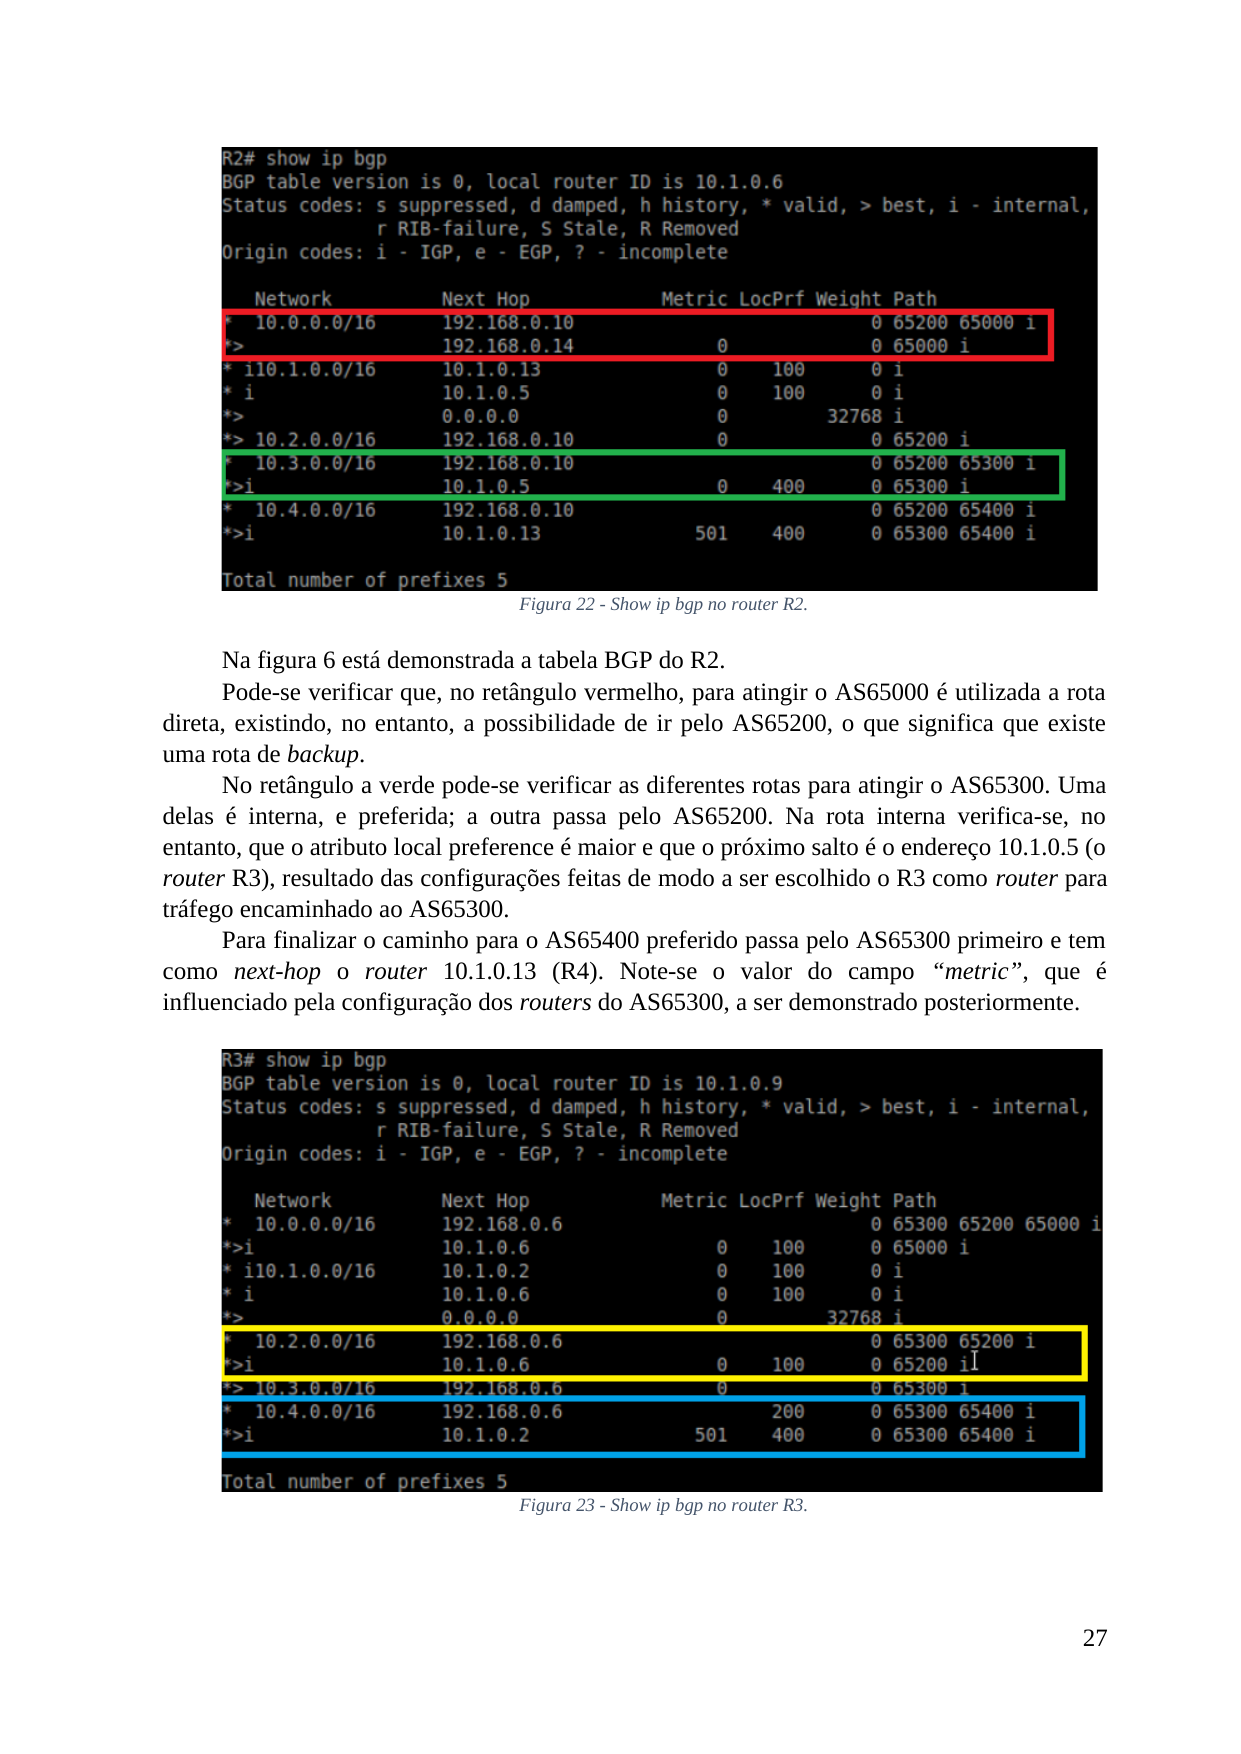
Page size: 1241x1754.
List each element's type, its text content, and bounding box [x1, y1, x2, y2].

text Para finalizar o caminho para o AS65400 preferido passa pelo AS65300 primeiro e tem como next-hop o router 10.1.0.13 (R4). Note-se o valor do campo “metric”, que é influenciado pela configuração dos routers do AS65300, a ser demonstrado posteriormente. [162, 925, 1107, 1016]
picture [221, 147, 1098, 591]
picture [221, 1049, 1103, 1492]
text No retângulo a verde pode-se verificar as diferentes rotas para atingir o AS65300. Uma delas é interna, e preferida; a outra passa pelo AS65200. Na rota interna verifica-se, no entanto, que o atributo local preference é maior e que o próximo salto é o endereço 10.1.0.5 (o router R3), resultado das configurações feitas de modo a ser escolhido o R3 como router para tráfego encaminhado ao AS65300. [162, 770, 1107, 923]
picture [221, 1403, 1078, 1450]
text Na figura 6 está demonstrada a tabela BGP do R2. [162, 646, 1107, 674]
text Pode-se verificar que, no retângulo vermelho, para atingir o AS65000 é utilizada a rota direta, existindo, no entanto, a possibilidade de ir pelo AS65200, o que significa que existe uma rota de backup. [162, 677, 1107, 767]
